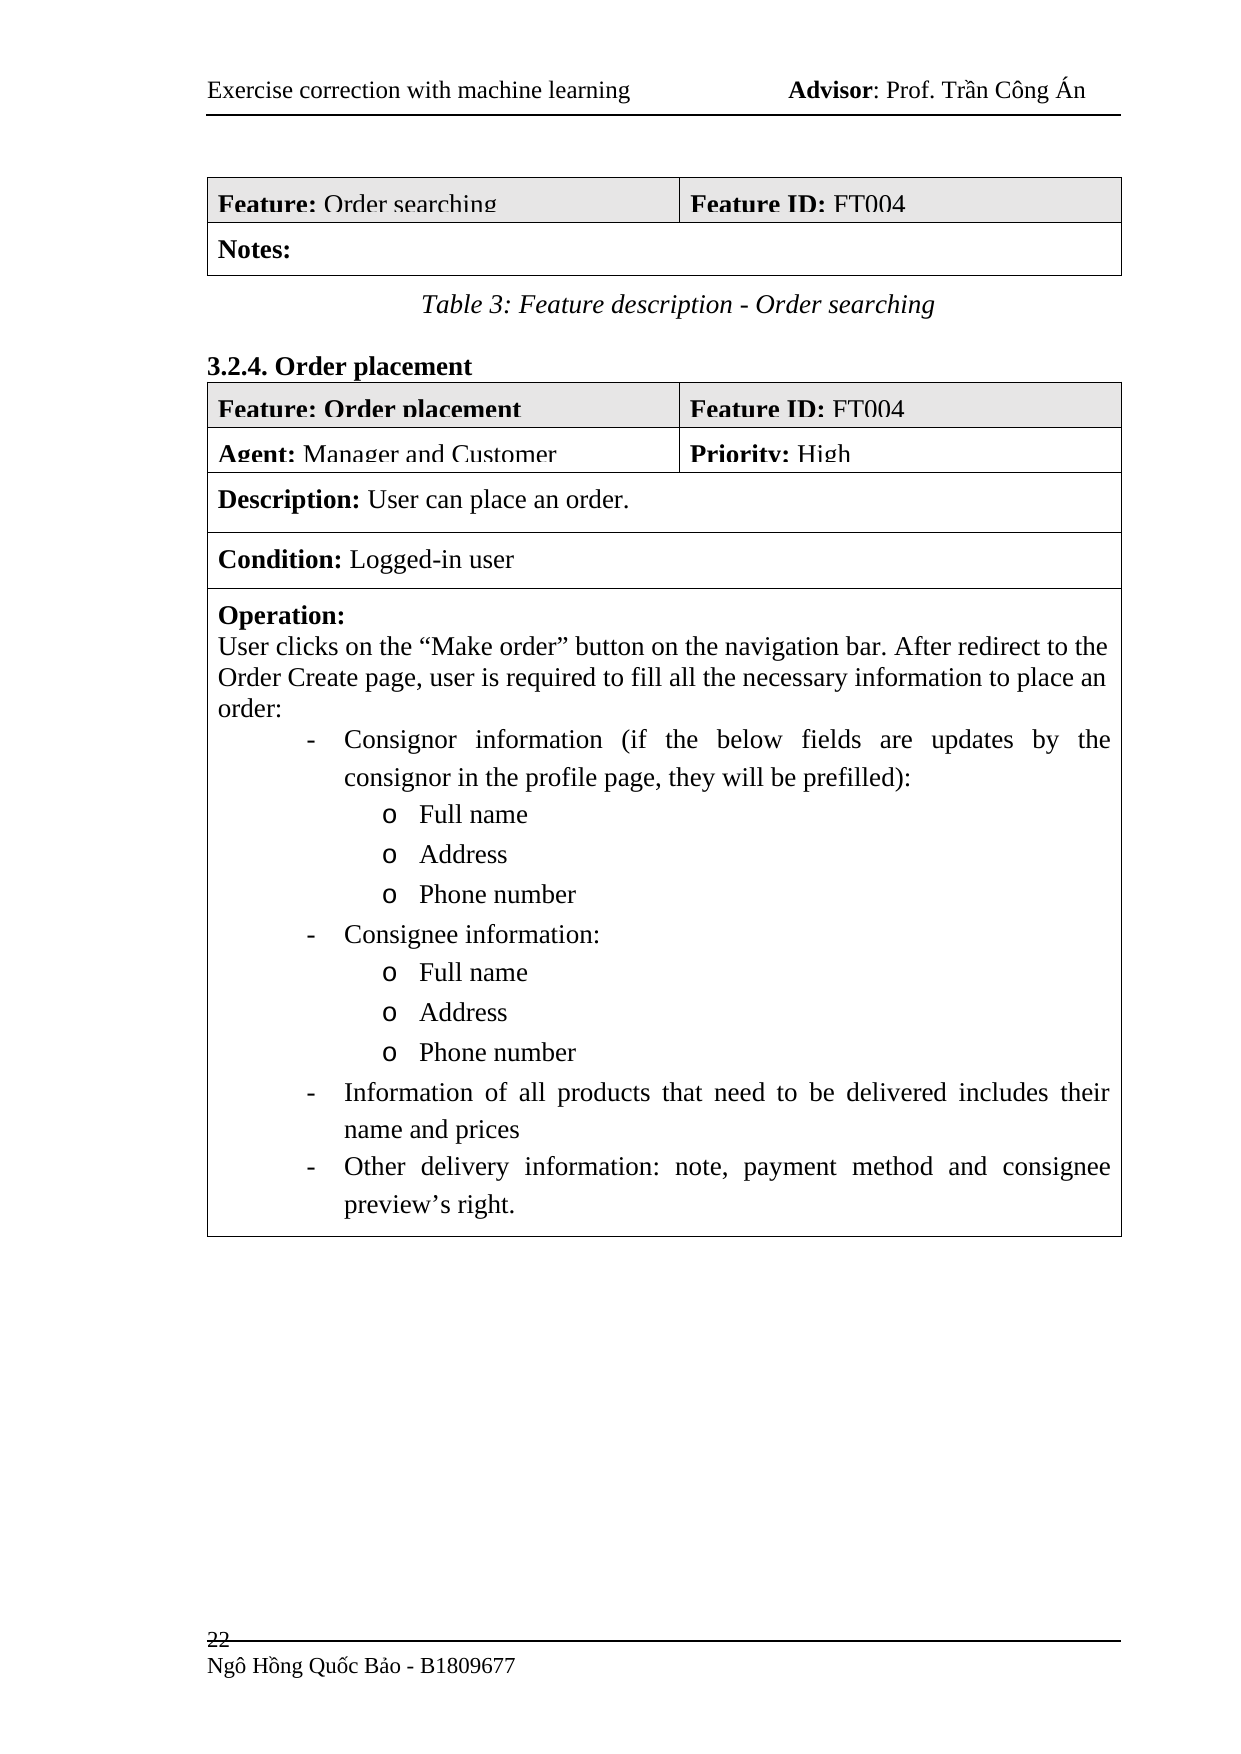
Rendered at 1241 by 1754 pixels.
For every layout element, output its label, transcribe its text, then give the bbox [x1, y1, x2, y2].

table_cell Description: User can place an order. [208, 473, 1121, 532]
table_cell Priority: High [680, 428, 1121, 472]
table_header Feature: Order placement [208, 383, 679, 427]
table_cell Agent: Manager and Customer [208, 428, 679, 472]
table_cell Operation: User clicks on the “Make order” button on the navigation bar. After redirect to the Order Create page, user is required to fill all the necessary information to place an order: Consignor information (if the below fields are updates by the consignor in the profile page, they will be prefilled): Full name Address Phone number Consignee information: Full name Address Phone number Information of all products that need to be delivered includes their name and prices Other delivery information: note, payment method and consignee preview’s right. [208, 589, 1121, 1236]
table_header Feature ID: FT004 [680, 383, 1121, 427]
table_header Feature ID: FT004 [680, 178, 1121, 222]
table_header Feature: Order searching [208, 178, 679, 222]
text 3.2.4. Order placement [207, 351, 1122, 382]
table_cell Condition: Logged-in user [208, 533, 1121, 587]
text Table : Feature description - Order searching [207, 288, 1122, 319]
table_cell Notes: [208, 223, 1121, 275]
